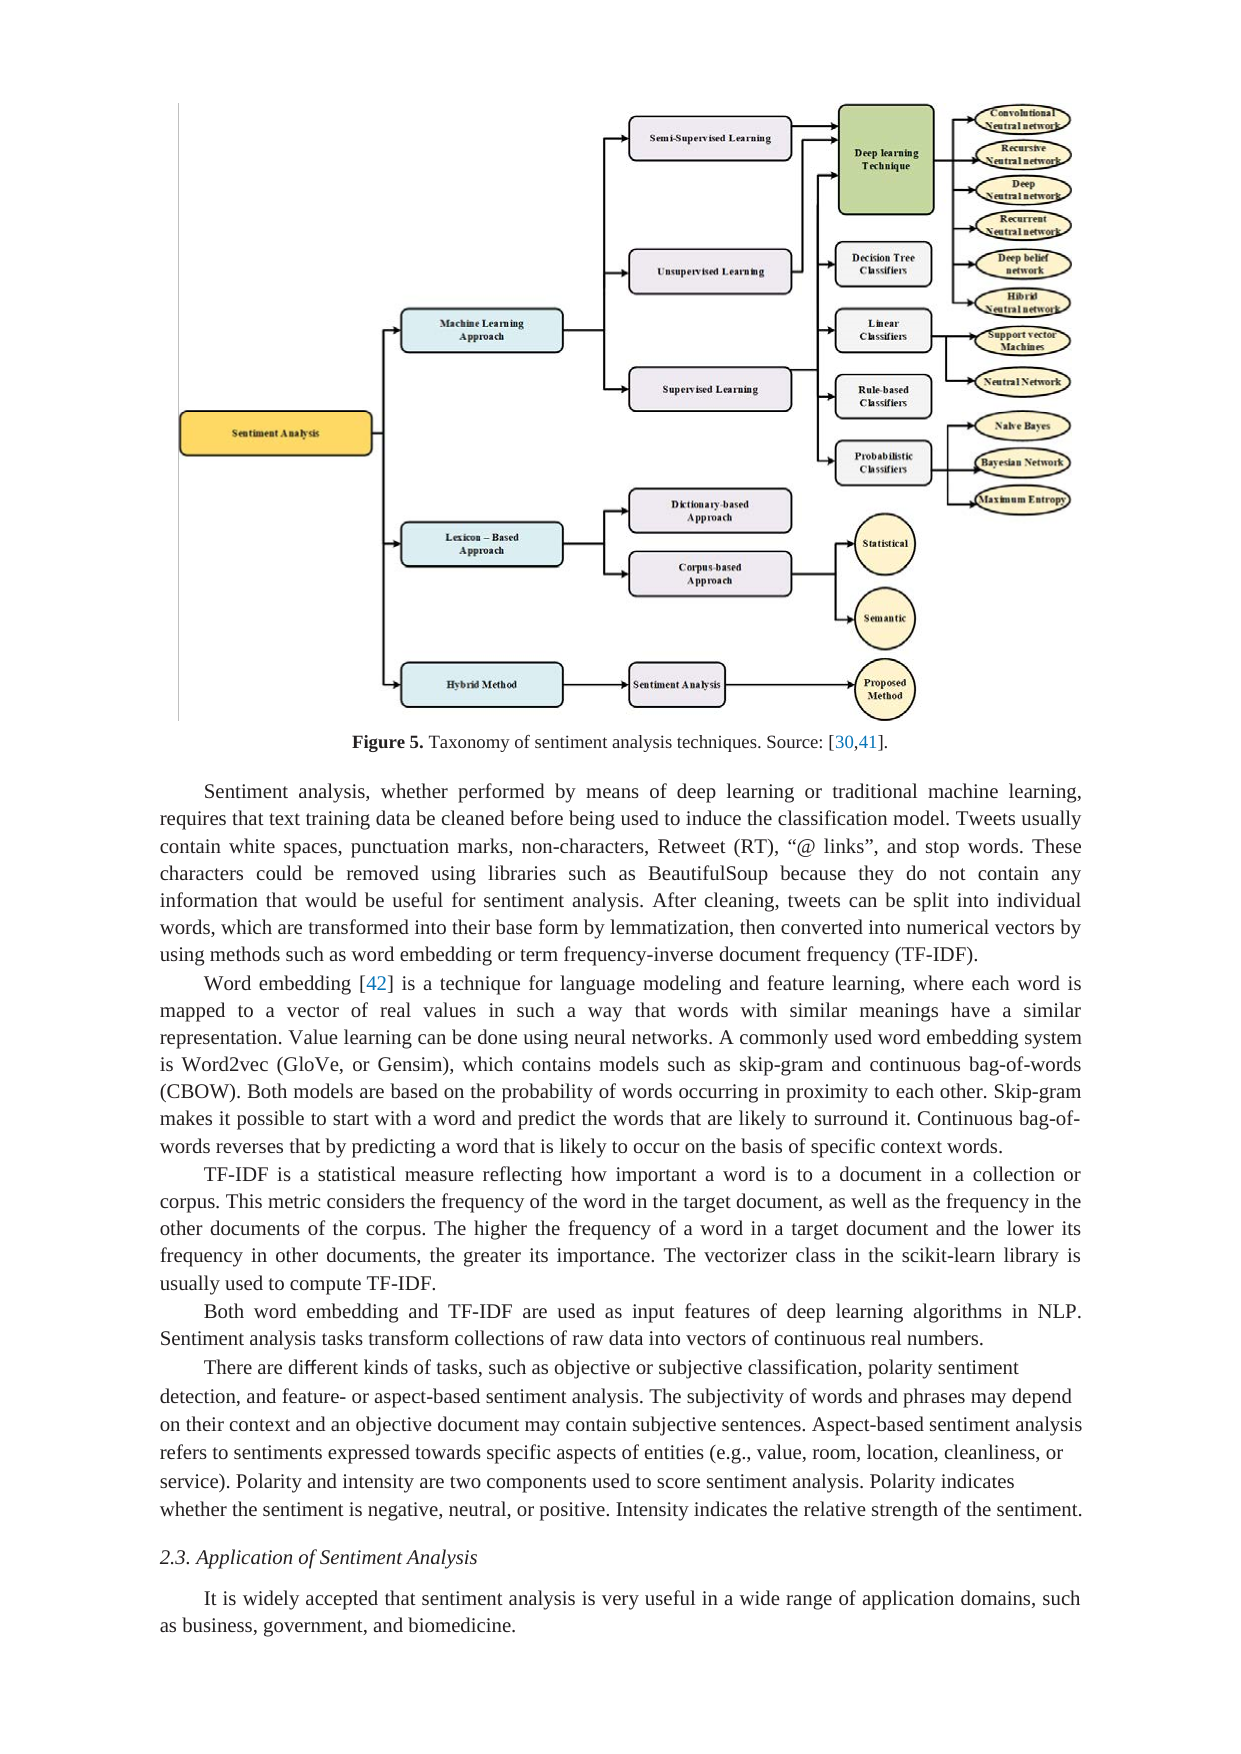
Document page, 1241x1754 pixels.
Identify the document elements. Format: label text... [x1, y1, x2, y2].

picture [178, 102, 1072, 721]
text There are different kinds of tasks, such as objective or subjective classification, polarity sentiment detection, and feature- or aspect-based sentiment analysis. The subjectivity of words and phrases may depend on their context and an objective document may contain subjective sentences. Aspect-based sentiment analysis refers to sentiments expressed towards specific aspects of entities (e.g., value, room, location, cleanliness, or service). Polarity and intensity are two components used to score sentiment analysis. Polarity indicates whether the sentiment is negative, neutral, or positive. Intensity indicates the relative strength of the sentiment. [159, 1354, 1084, 1521]
subtitle 2.3. Application of Sentiment Analysis [159, 1545, 1081, 1569]
text It is widely accepted that sentiment analysis is very useful in a wide range of application domains, such as business, government, and biomedicine. [159, 1585, 1083, 1637]
text Figure 5. Taxonomy of sentiment analysis techniques. Source: [30,41]. [158, 731, 1082, 752]
text Both word embedding and TF-IDF are used as input features of deep learning algorithms in NLP. Sentiment analysis tasks transform collections of raw data into vectors of continuous real numbers. [159, 1298, 1083, 1350]
text TF-IDF is a statistical measure reflecting how important a word is to a document in a collection or corpus. This metric considers the frequency of the word in the target document, as well as the frequency in the other documents of the corpus. The higher the frequency of a word in a target document and the lower its frequency in other documents, the greater its importance. The vectorizer class in the scikit-learn library is usually used to compute TF-IDF. [159, 1162, 1083, 1294]
text Sentiment analysis, whether performed by means of deep learning or traditional machine learning, requires that text training data be cleaned before being used to induce the classification model. Tweets usually contain white spaces, punctuation marks, non-characters, Retweet (RT), “@ links”, and stop words. These characters could be removed using libraries such as BeautifulSoup because they do not contain any information that would be useful for sentiment analysis. After cleaning, tweets can be split into individual words, which are transformed into their base form by lemmatization, then converted into numerical vectors by using methods such as word embedding or term frequency-inverse document frequency (TF-IDF). [159, 779, 1083, 966]
text Word embedding [42] is a technique for language modeling and feature learning, where each word is mapped to a vector of real values in such a way that words with similar meanings have a similar representation. Value learning can be done using neural networks. A commonly used word embedding system is Word2vec (GloVe, or Gensim), which contains models such as skip-gram and continuous bag-of-words (CBOW). Both models are based on the probability of words occurring in proximity to each other. Skip-gram makes it possible to start with a word and predict the words that are likely to surround it. Continuous bag-of-words reverses that by predicting a word that is likely to occur on the basis of specific context words. [159, 970, 1083, 1158]
